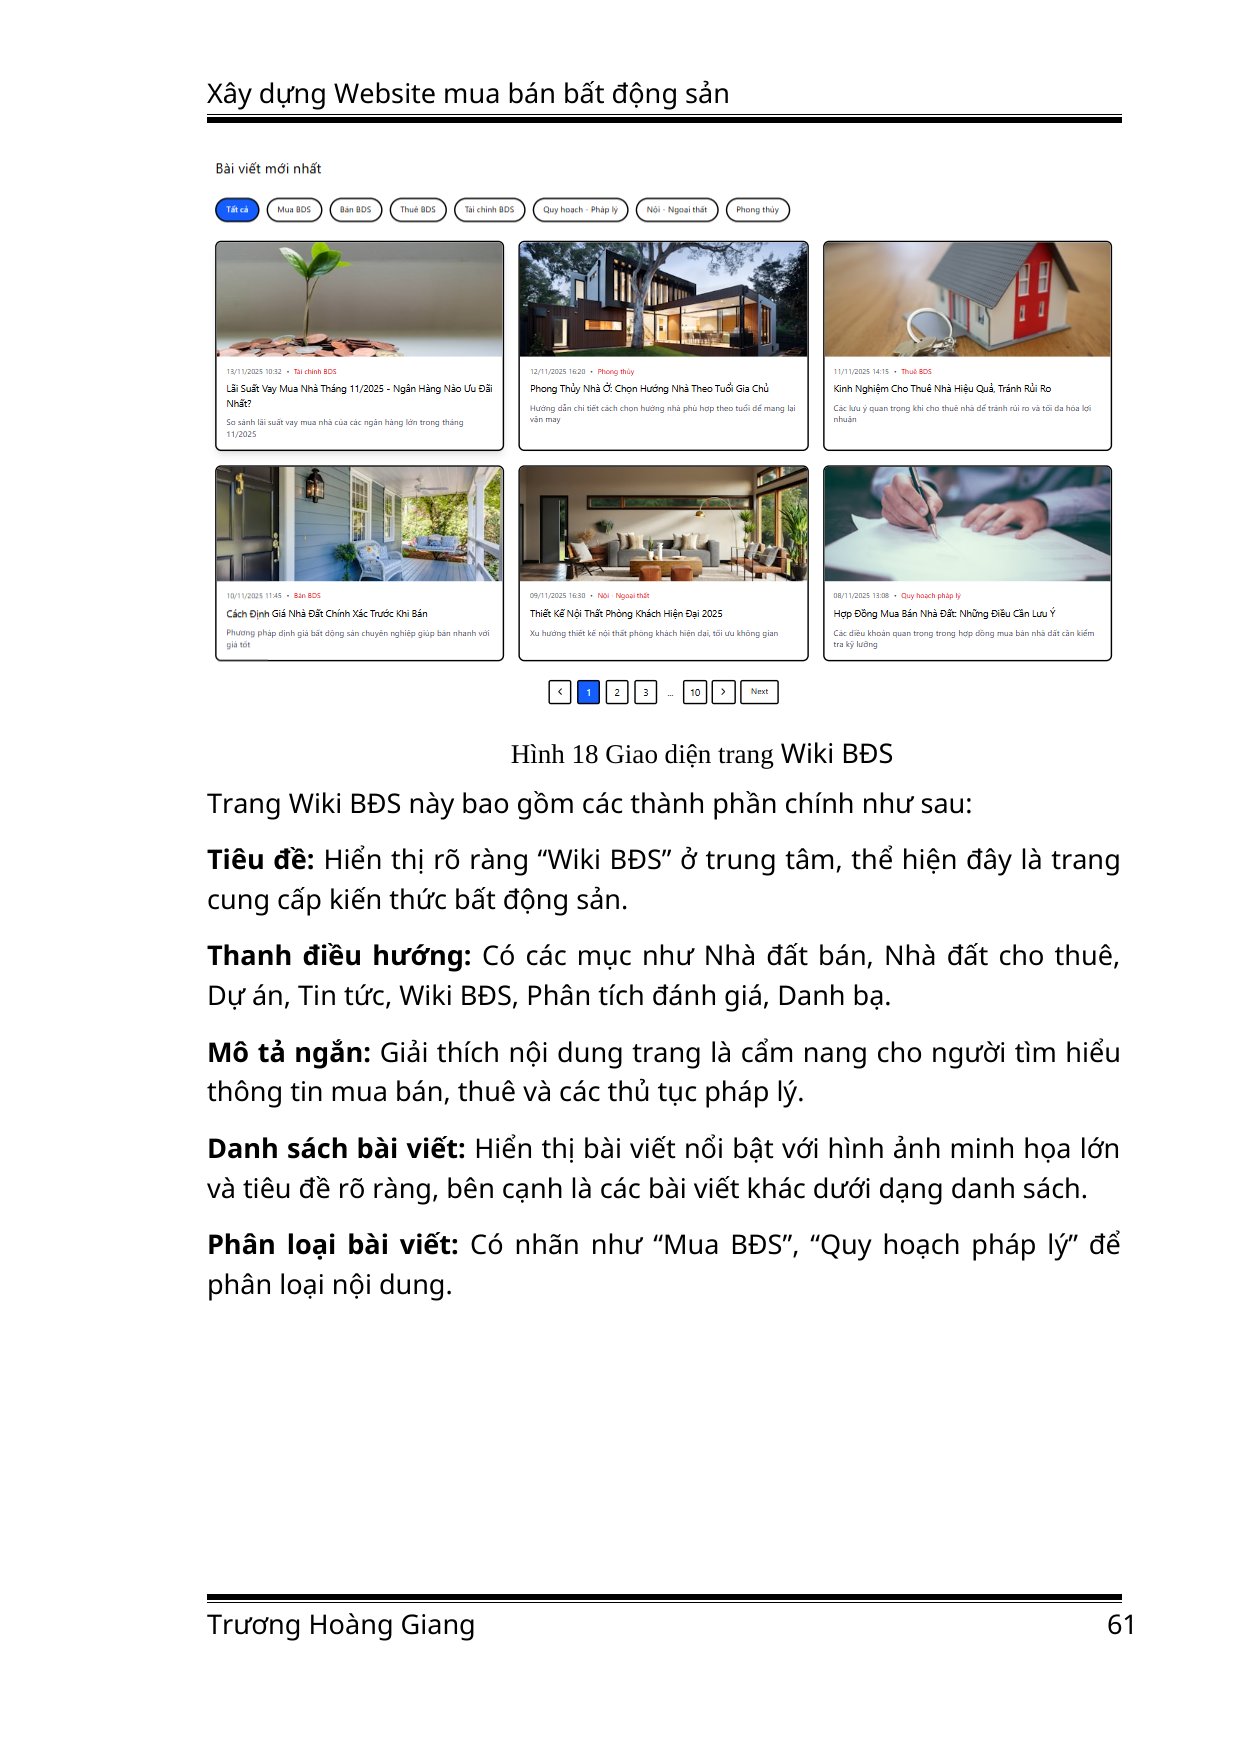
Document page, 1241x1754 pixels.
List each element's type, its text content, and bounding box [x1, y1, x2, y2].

text Trang Wiki BĐS này bao gồm các thành phần chính như sau: [207, 784, 1122, 821]
text Thanh điều hướng: Có các mục như Nhà đất bán, Nhà đất cho thuê, Dự án, Tin tức, Wiki BĐS, Phân tích đánh giá, Danh bạ. [207, 937, 1122, 1013]
picture [206, 147, 1123, 716]
text Hình 18 Giao diện trang Wiki BĐS [207, 735, 1122, 772]
text Mô tả ngắn: Giải thích nội dung trang là cẩm nang cho người tìm hiểu thông tin mua bán, thuê và các thủ tục pháp lý. [207, 1033, 1122, 1110]
text Phân loại bài viết: Có nhãn như “Mua BĐS”, “Quy hoạch pháp lý” để phân loại nội dung. [207, 1226, 1122, 1302]
text Danh sách bài viết: Hiển thị bài viết nổi bật với hình ảnh minh họa lớn và tiêu đề rõ ràng, bên cạnh là các bài viết khác dưới dạng danh sách. [207, 1129, 1122, 1206]
text Tiêu đề: Hiển thị rõ ràng “Wiki BĐS” ở trung tâm, thể hiện đây là trang cung cấp kiến thức bất động sản. [207, 841, 1122, 917]
